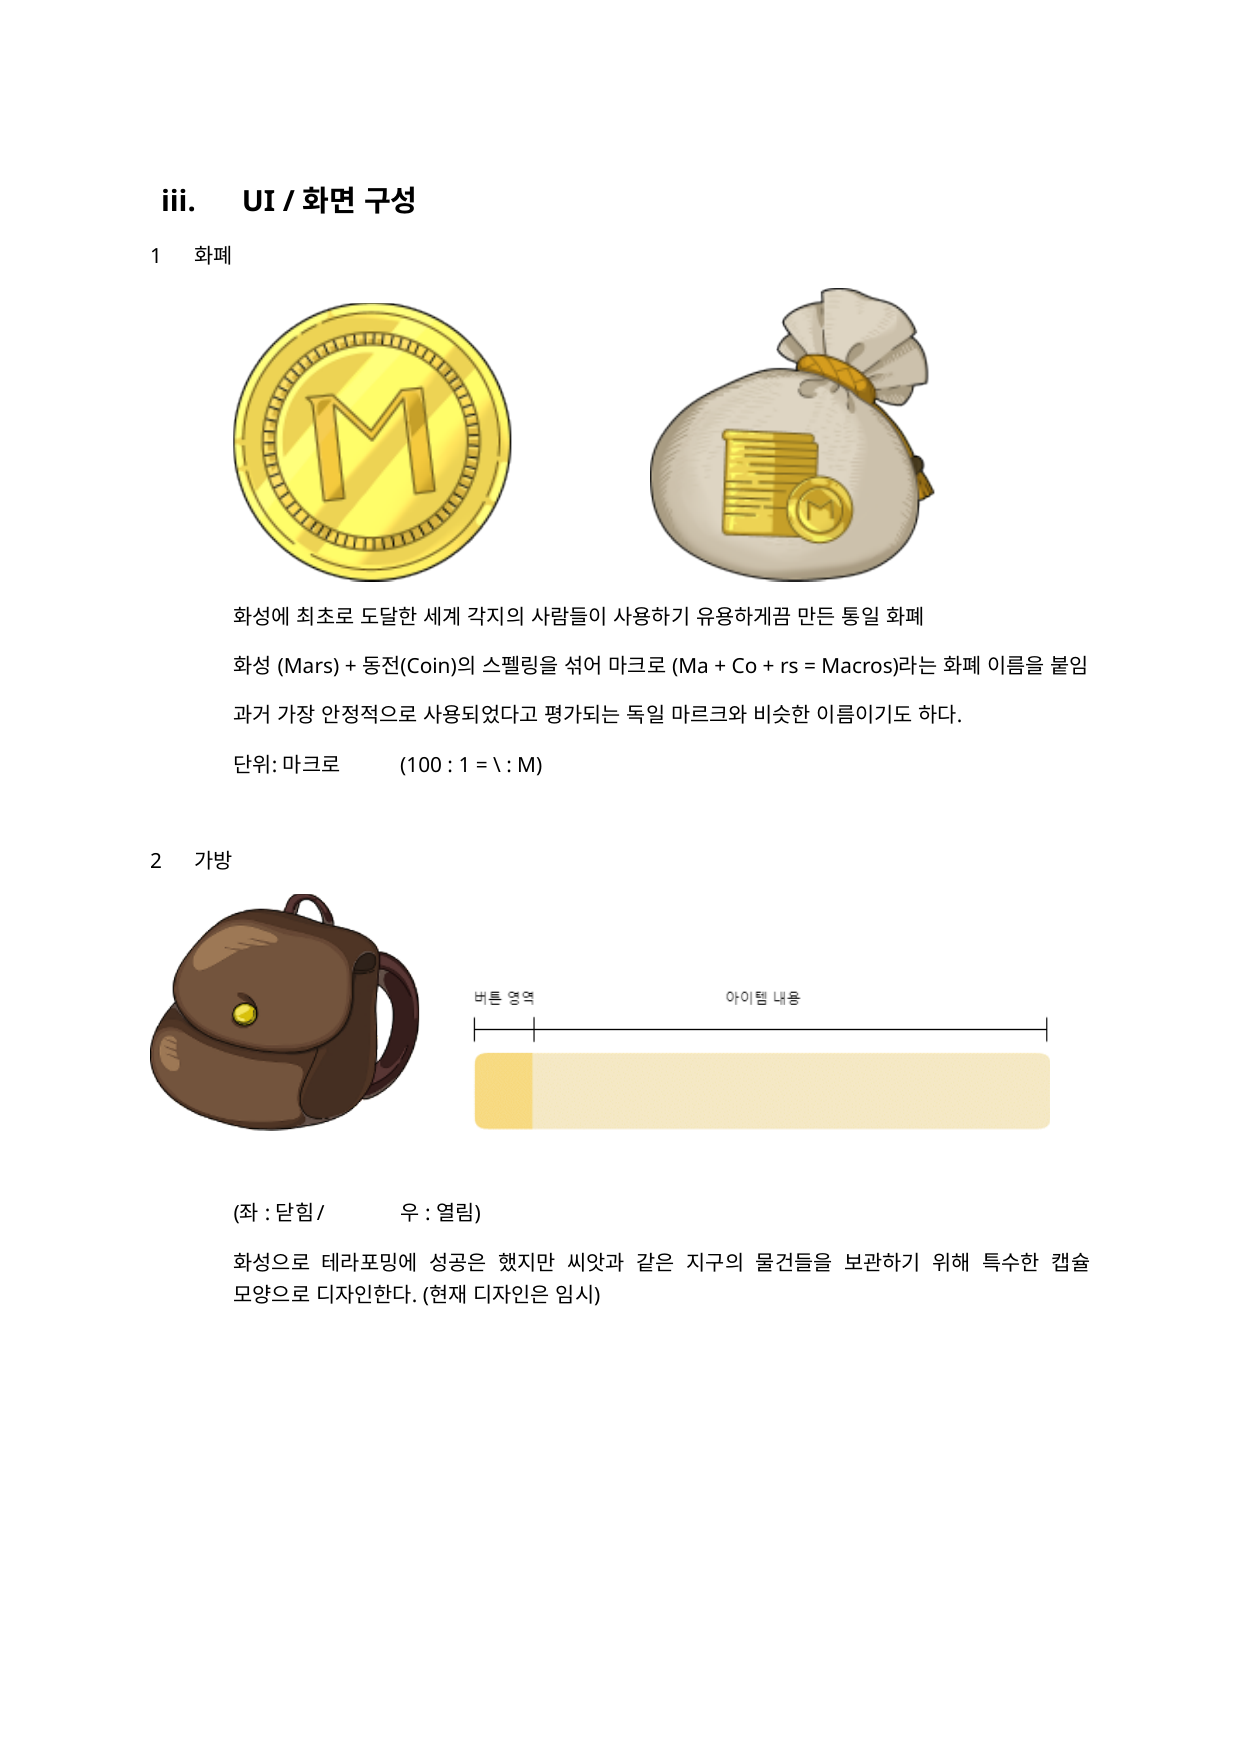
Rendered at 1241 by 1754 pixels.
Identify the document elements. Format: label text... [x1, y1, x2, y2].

picture [650, 288, 935, 582]
list 단위: 마크로 (100 : 1 = \ : M) [233, 748, 1090, 778]
list 화성 (Mars) + 동전(Coin)의 스펠링을 섞어 마크로 (Ma + Co + rs = Macros)라는 화폐 이름을 붙임 [233, 649, 1090, 679]
list 화폐 [150, 239, 1090, 270]
list 화성으로 테라포밍에 성공은 했지만 씨앗과 같은 지구의 물건들을 보관하기 위해 특수한 캡슐 모양으로 디자인한다. (현재 디자인은 임시) [233, 1246, 1090, 1309]
picture [233, 303, 512, 582]
list 가방 [150, 845, 1090, 875]
picture [462, 981, 1050, 1131]
list UI / 화면 구성 [196, 177, 1090, 219]
list (좌 : 닫힘 / 우 : 열림) [233, 1196, 1090, 1227]
picture [150, 894, 420, 1131]
list 화성에 최초로 도달한 세계 각지의 사람들이 사용하기 유용하게끔 만든 통일 화폐 [233, 600, 1090, 630]
list 과거 가장 안정적으로 사용되었다고 평가되는 독일 마르크와 비슷한 이름이기도 하다. [233, 699, 1090, 729]
